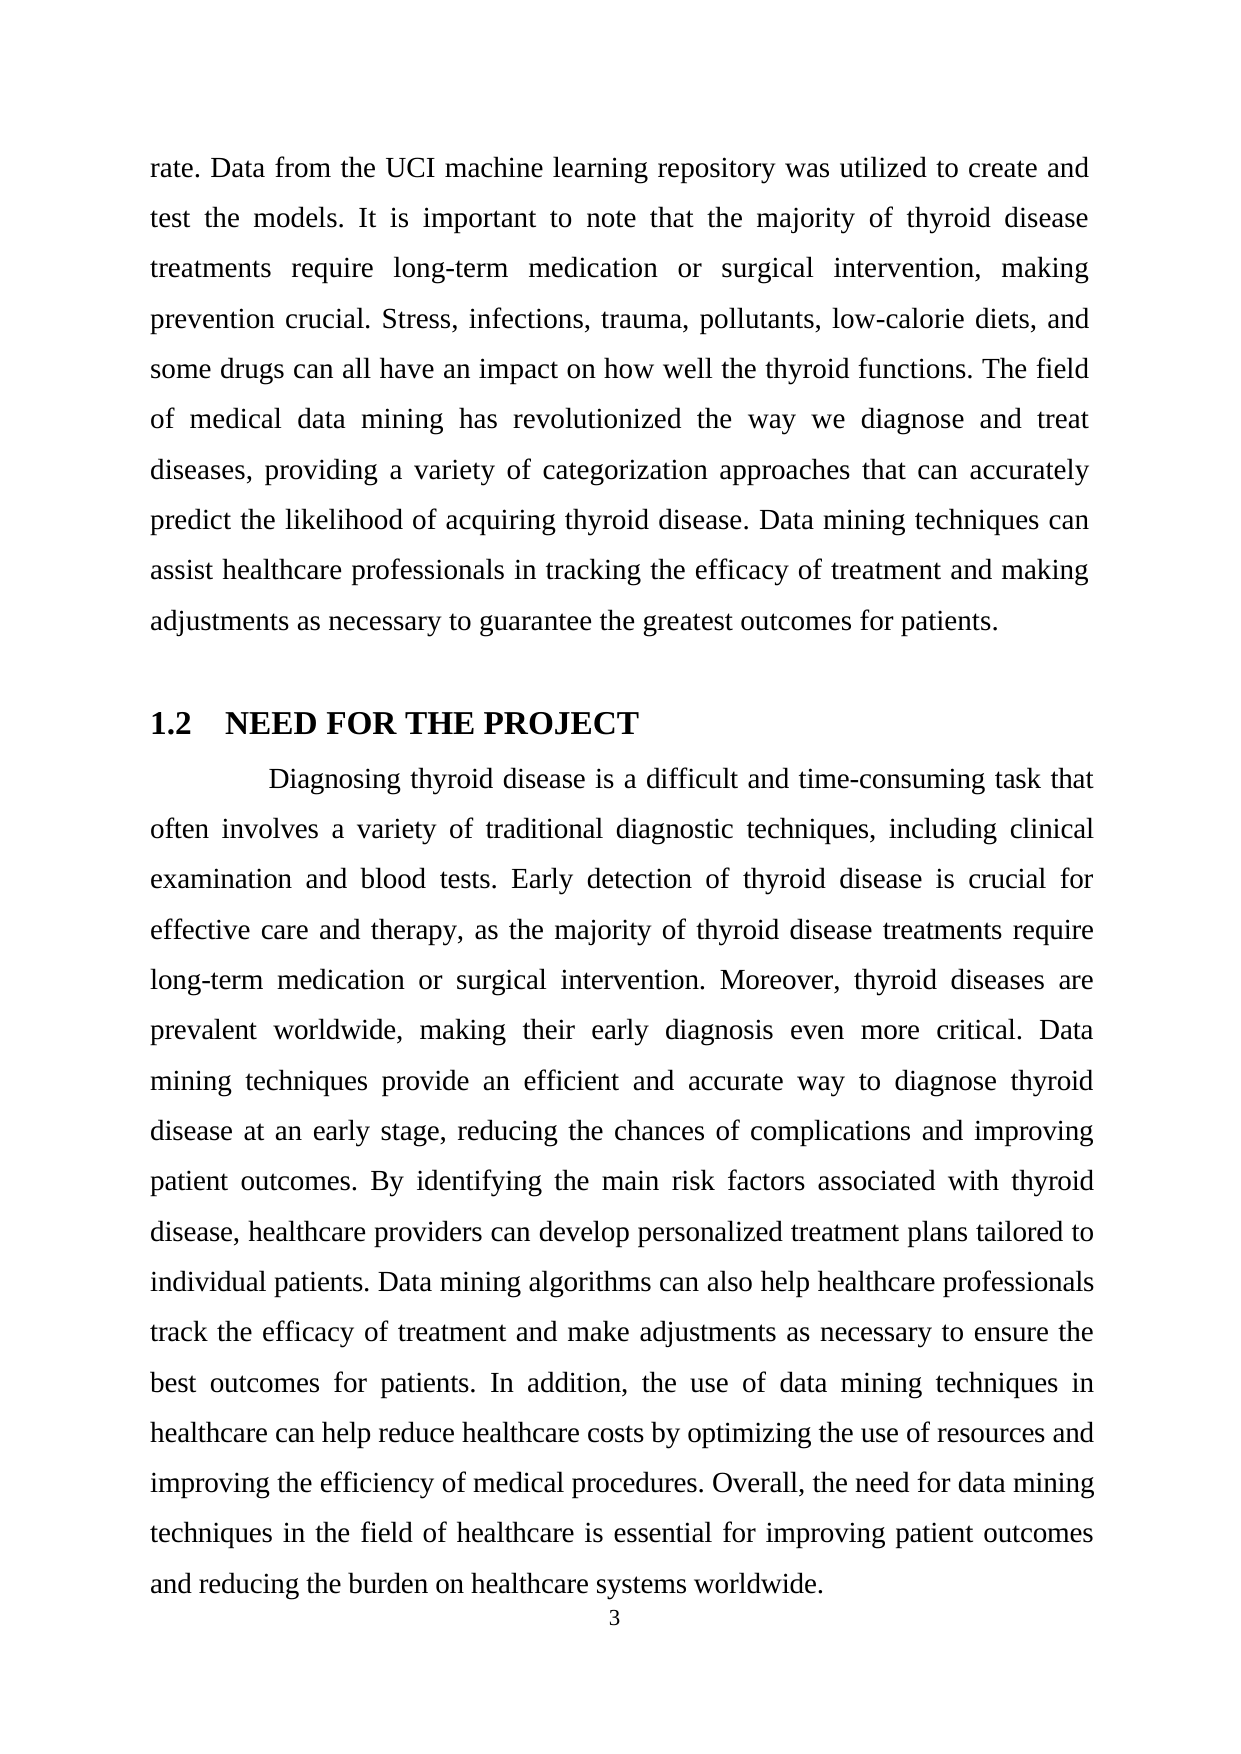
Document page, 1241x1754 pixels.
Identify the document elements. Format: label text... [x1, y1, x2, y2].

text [150, 150, 1090, 636]
subtitle 1.2 NEED FOR THE PROJECT [150, 703, 1094, 742]
text Diagnosing thyroid disease is a difficult and time-consuming task that often involves a variety of traditional diagnostic techniques, including clinical examination and blood tests. Early detection of thyroid disease is crucial for effective care and therapy, as the majority of thyroid disease treatments require long-term medication or surgical intervention. Moreover, thyroid diseases are prevalent worldwide, making their early diagnosis even more critical. Data mining techniques provide an efficient and accurate way to diagnose thyroid disease at an early stage, reducing the chances of complications and improving patient outcomes. By identifying the main risk factors associated with thyroid disease, healthcare providers can develop personalized treatment plans tailored to individual patients. Data mining algorithms can also help healthcare professionals track the efficacy of treatment and make adjustments as necessary to ensure the best outcomes for patients. In addition, the use of data mining techniques in healthcare can help reduce healthcare costs by optimizing the use of resources and improving the efficiency of medical procedures. Overall, the need for data mining techniques in the field of healthcare is essential for improving patient outcomes and reducing the burden on healthcare systems worldwide. Top of Form [150, 761, 1094, 1599]
